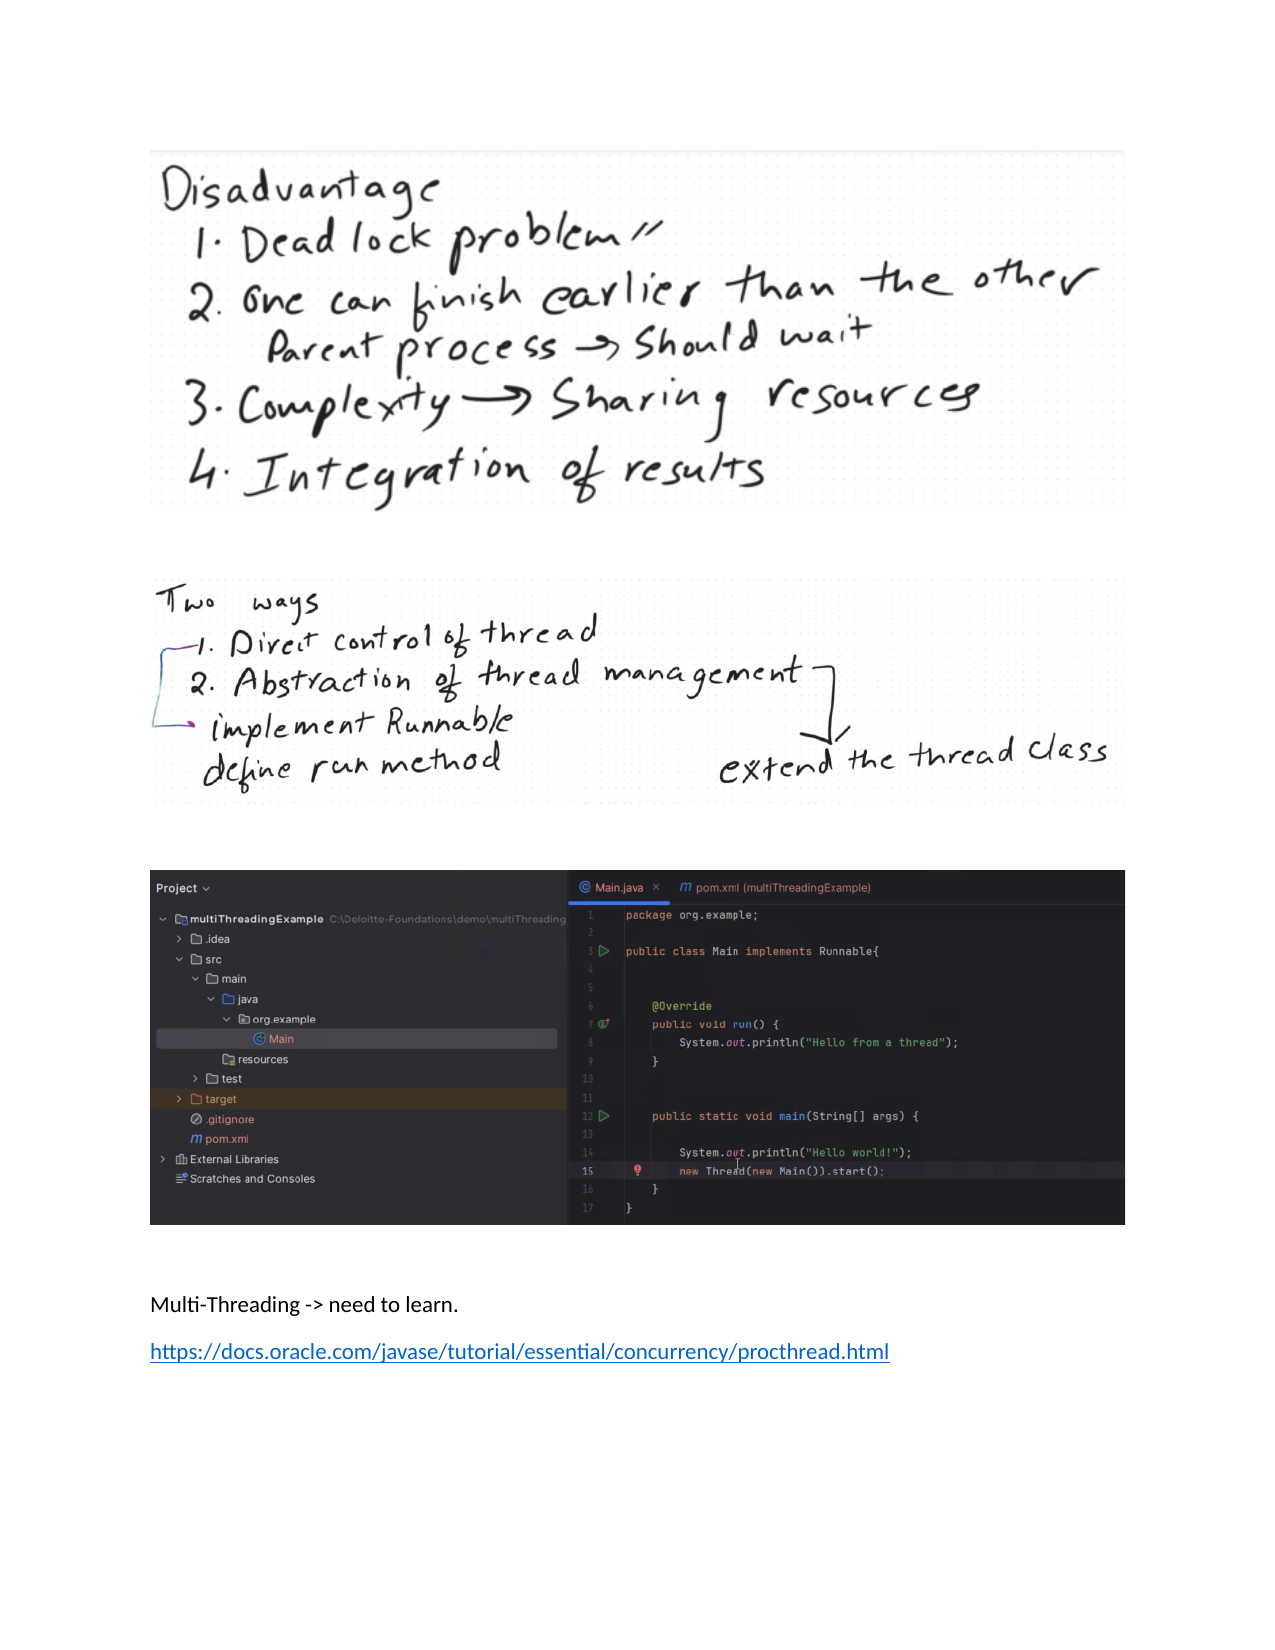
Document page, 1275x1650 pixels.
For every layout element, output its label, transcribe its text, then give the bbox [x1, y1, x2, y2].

picture [150, 578, 1125, 805]
picture [150, 870, 1125, 1225]
text Multi-Threading -> need to learn. [150, 1291, 1125, 1319]
picture [150, 150, 1125, 513]
text https://docs.oracle.com/javase/tutorial/essential/concurrency/procthread.html [150, 1337, 1125, 1366]
